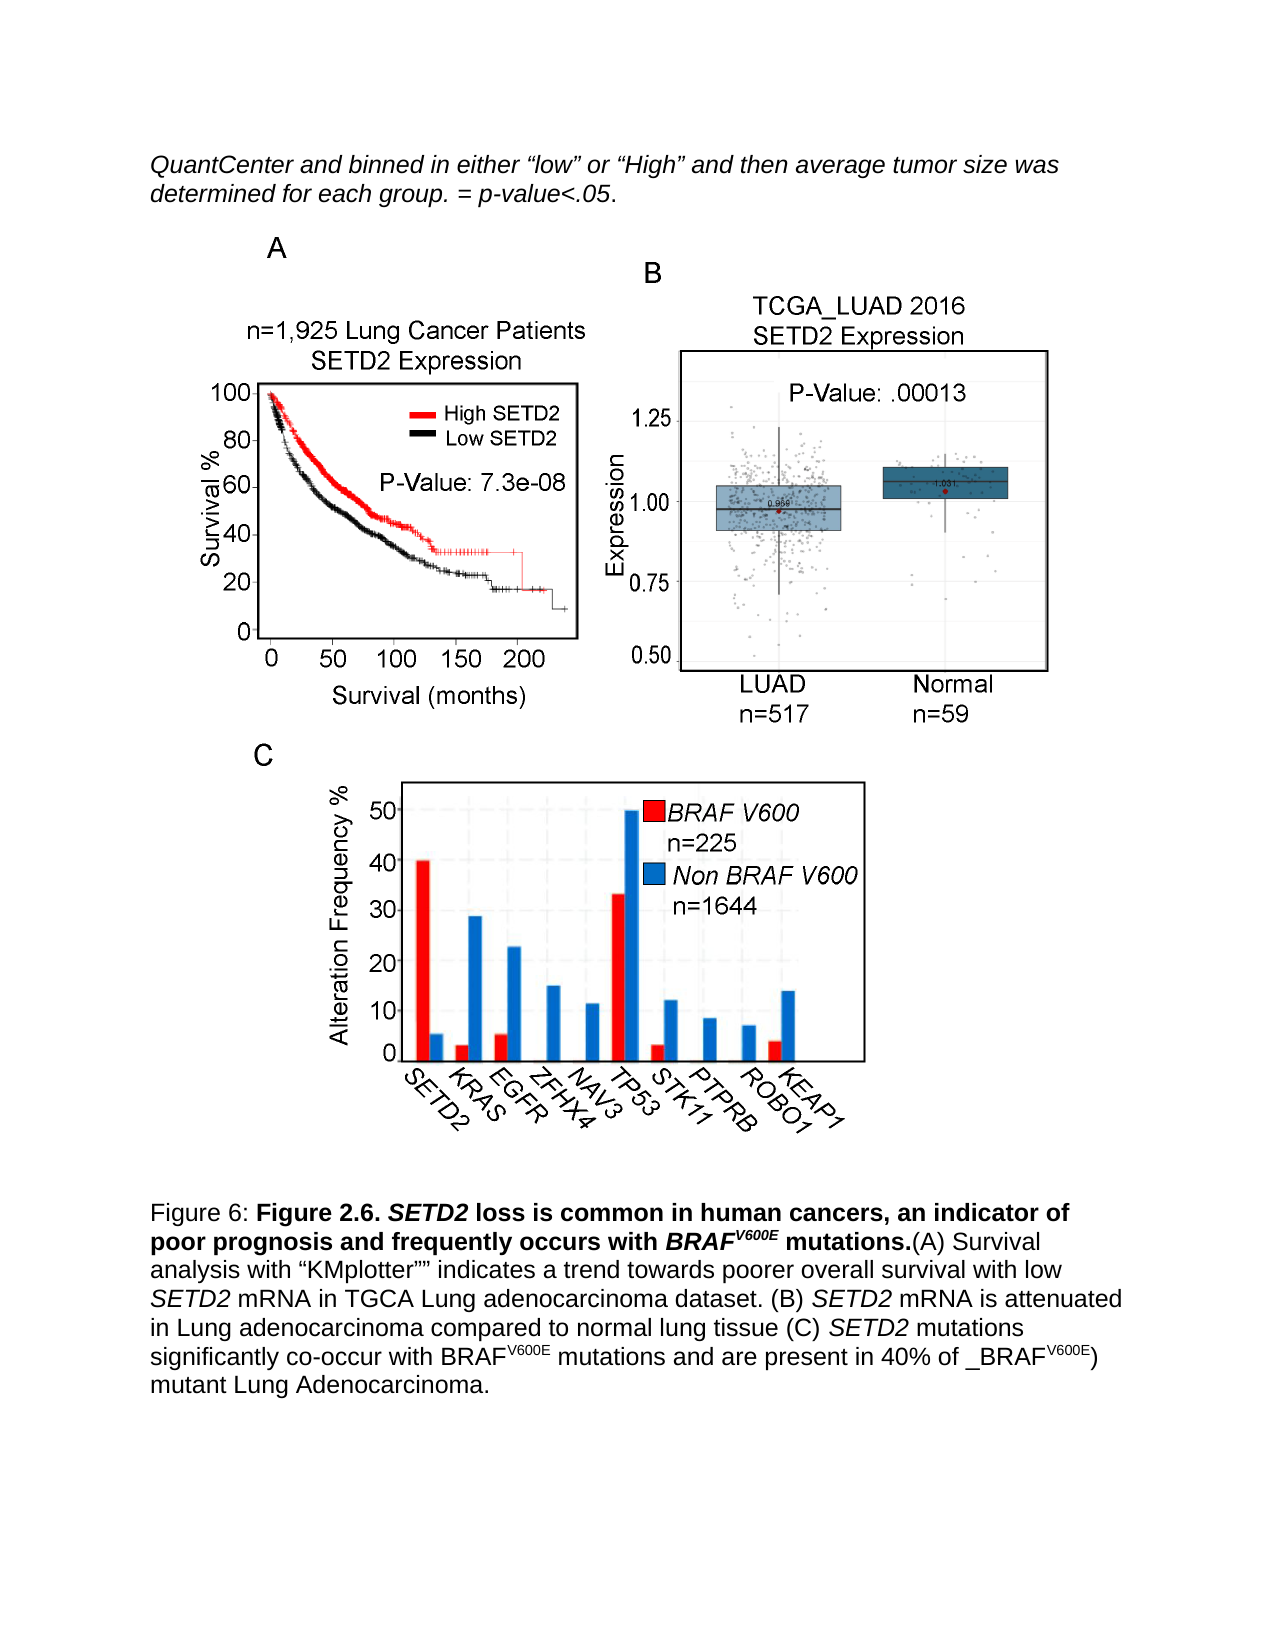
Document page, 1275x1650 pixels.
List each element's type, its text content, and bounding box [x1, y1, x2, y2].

picture [197, 232, 1078, 1144]
text Figure 6: Figure 2.6. SETD2 loss is common in human cancers, an indicator of poor prognosis and frequently occurs with BRAFV600E mutations.(A) Survival analysis with “KMplotter”” indicates a trend towards poorer overall survival with low SETD2 mRNA in TGCA Lung adenocarcinoma dataset. (B) SETD2 mRNA is attenuated in Lung adenocarcinoma compared to normal lung tissue (C) SETD2 mutations significantly co-occur with BRAFV600E mutations and are present in 40% of _BRAFV600E) mutant Lung Adenocarcinoma. [150, 1198, 1125, 1399]
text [150, 150, 1125, 207]
